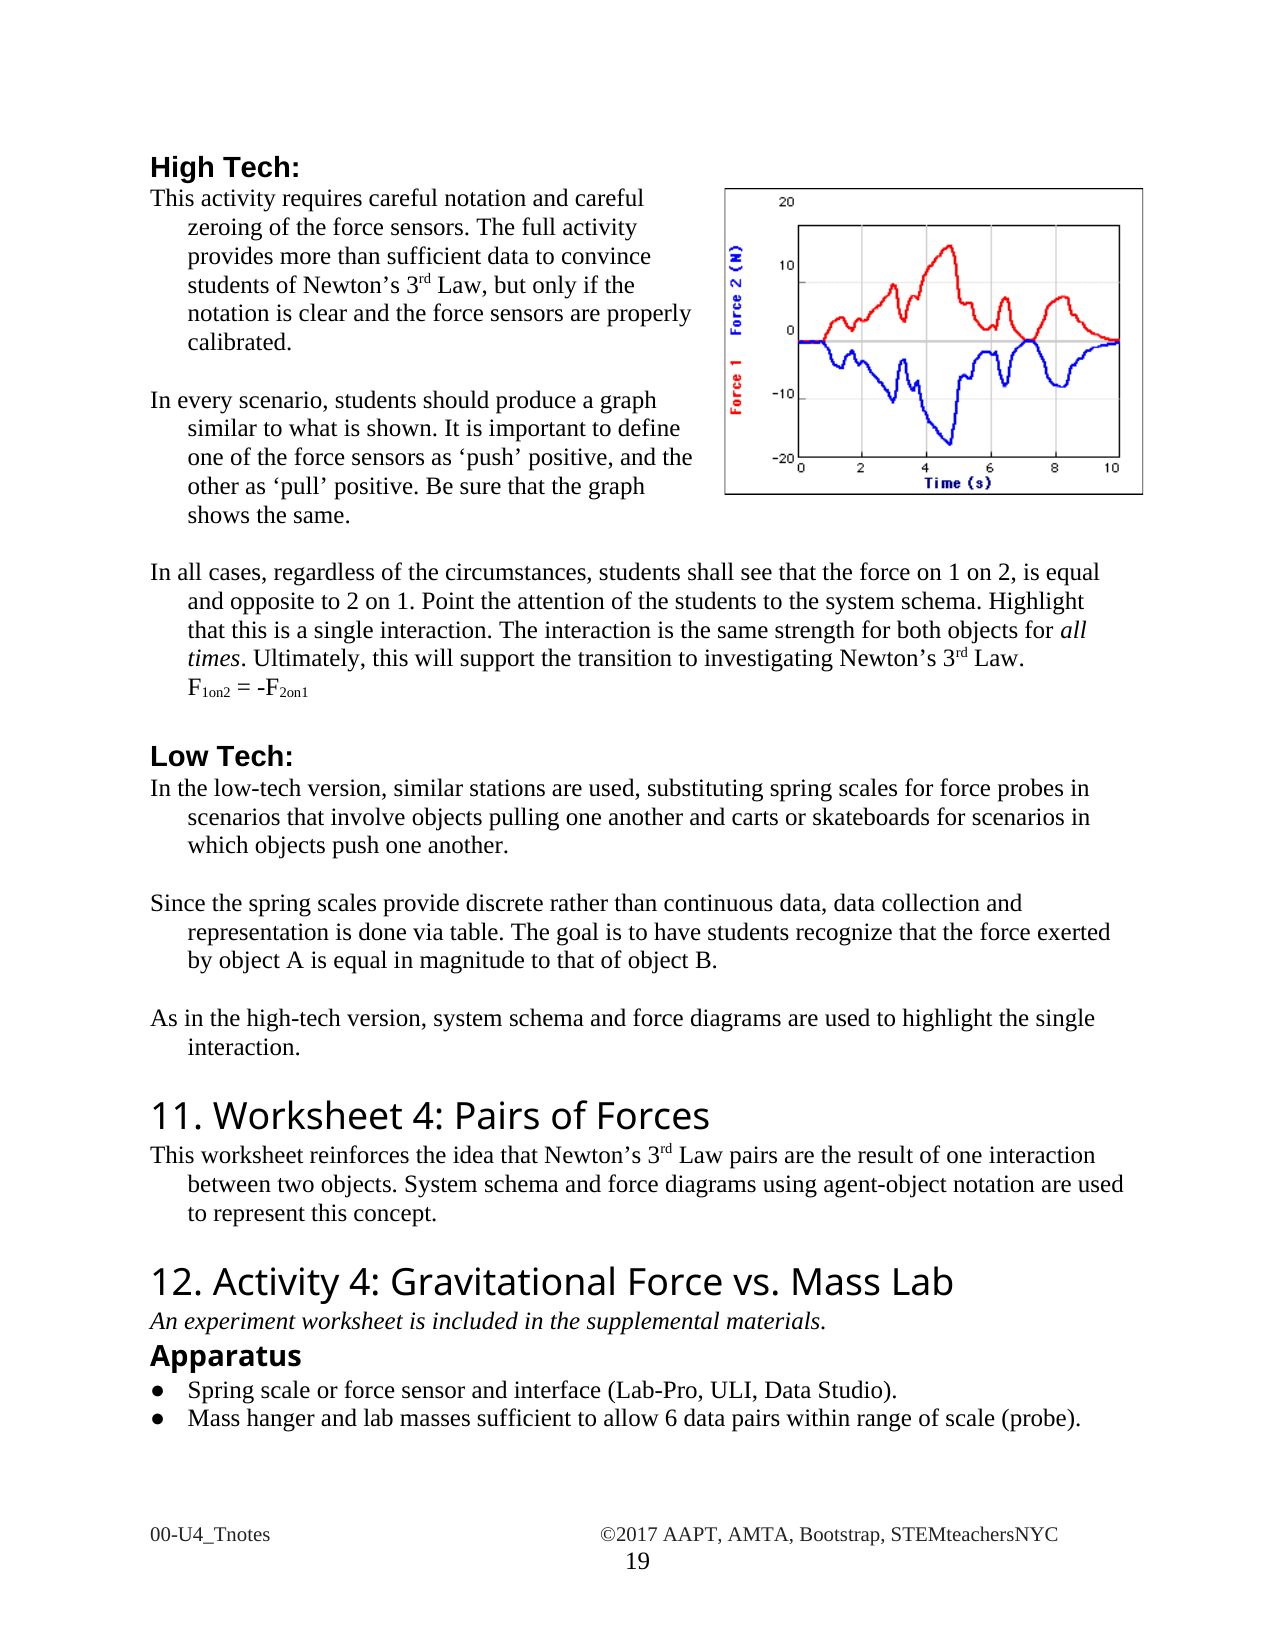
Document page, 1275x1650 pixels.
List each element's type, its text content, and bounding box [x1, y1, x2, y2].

subtitle 11. Worksheet 4: Pairs of Forces [150, 1089, 1125, 1140]
subtitle 12. Activity 4: Gravitational Force vs. Mass Lab [150, 1255, 1125, 1306]
text Since the spring scales provide discrete rather than continuous data, data collection and representation is done via table. The goal is to have students recognize that the force exerted by object A is equal in magnitude to that of object B. [150, 888, 1125, 974]
text In all cases, regardless of the circumstances, students shall see that the force on 1 on 2, is equal and opposite to 2 on 1. Point the attention of the students to the system schema. Highlight that this is a single interaction. The interaction is the same strength for both objects for all times. Ultimately, this will support the transition to investigating Newton’s 3rd Law. [150, 557, 1125, 672]
text In the low-tech version, similar stations are used, substituting spring scales for force probes in scenarios that involve objects pulling one another and carts or skateboards for scenarios in which objects push one another. [150, 773, 1125, 859]
text Low Tech: [150, 739, 1125, 773]
text This activity requires careful notation and careful zeroing of the force sensors. The full activity provides more than sufficient data to convince students of Newton’s 3rd Law, but only if the notation is clear and the force sensors are properly calibrated. [150, 183, 1125, 356]
text In every scenario, students should produce a graph similar to what is shown. It is important to define one of the force sensors as ‘push’ positive, and the other as ‘pull’ positive. Be sure that the graph shows the same. [150, 385, 1125, 528]
text As in the high-tech version, system schema and force diagrams are used to highlight the single interaction. [150, 1003, 1125, 1061]
text F1on2 = -F2on1 [150, 672, 1125, 701]
list Spring scale or force sensor and interface (Lab-Pro, ULI, Data Studio). [150, 1375, 1125, 1403]
picture [724, 188, 1144, 495]
subtitle Apparatus [150, 1335, 1125, 1375]
list Mass hanger and lab masses sufficient to allow 6 data pairs within range of scale (probe). [150, 1403, 1125, 1432]
text This worksheet reinforces the idea that Newton’s 3rd Law pairs are the result of one interaction between two objects. System schema and force diagrams using agent-object notation are used to represent this concept. [150, 1140, 1125, 1227]
text An experiment worksheet is included in the supplemental materials. [150, 1306, 1125, 1335]
text High Tech: [150, 150, 1125, 183]
